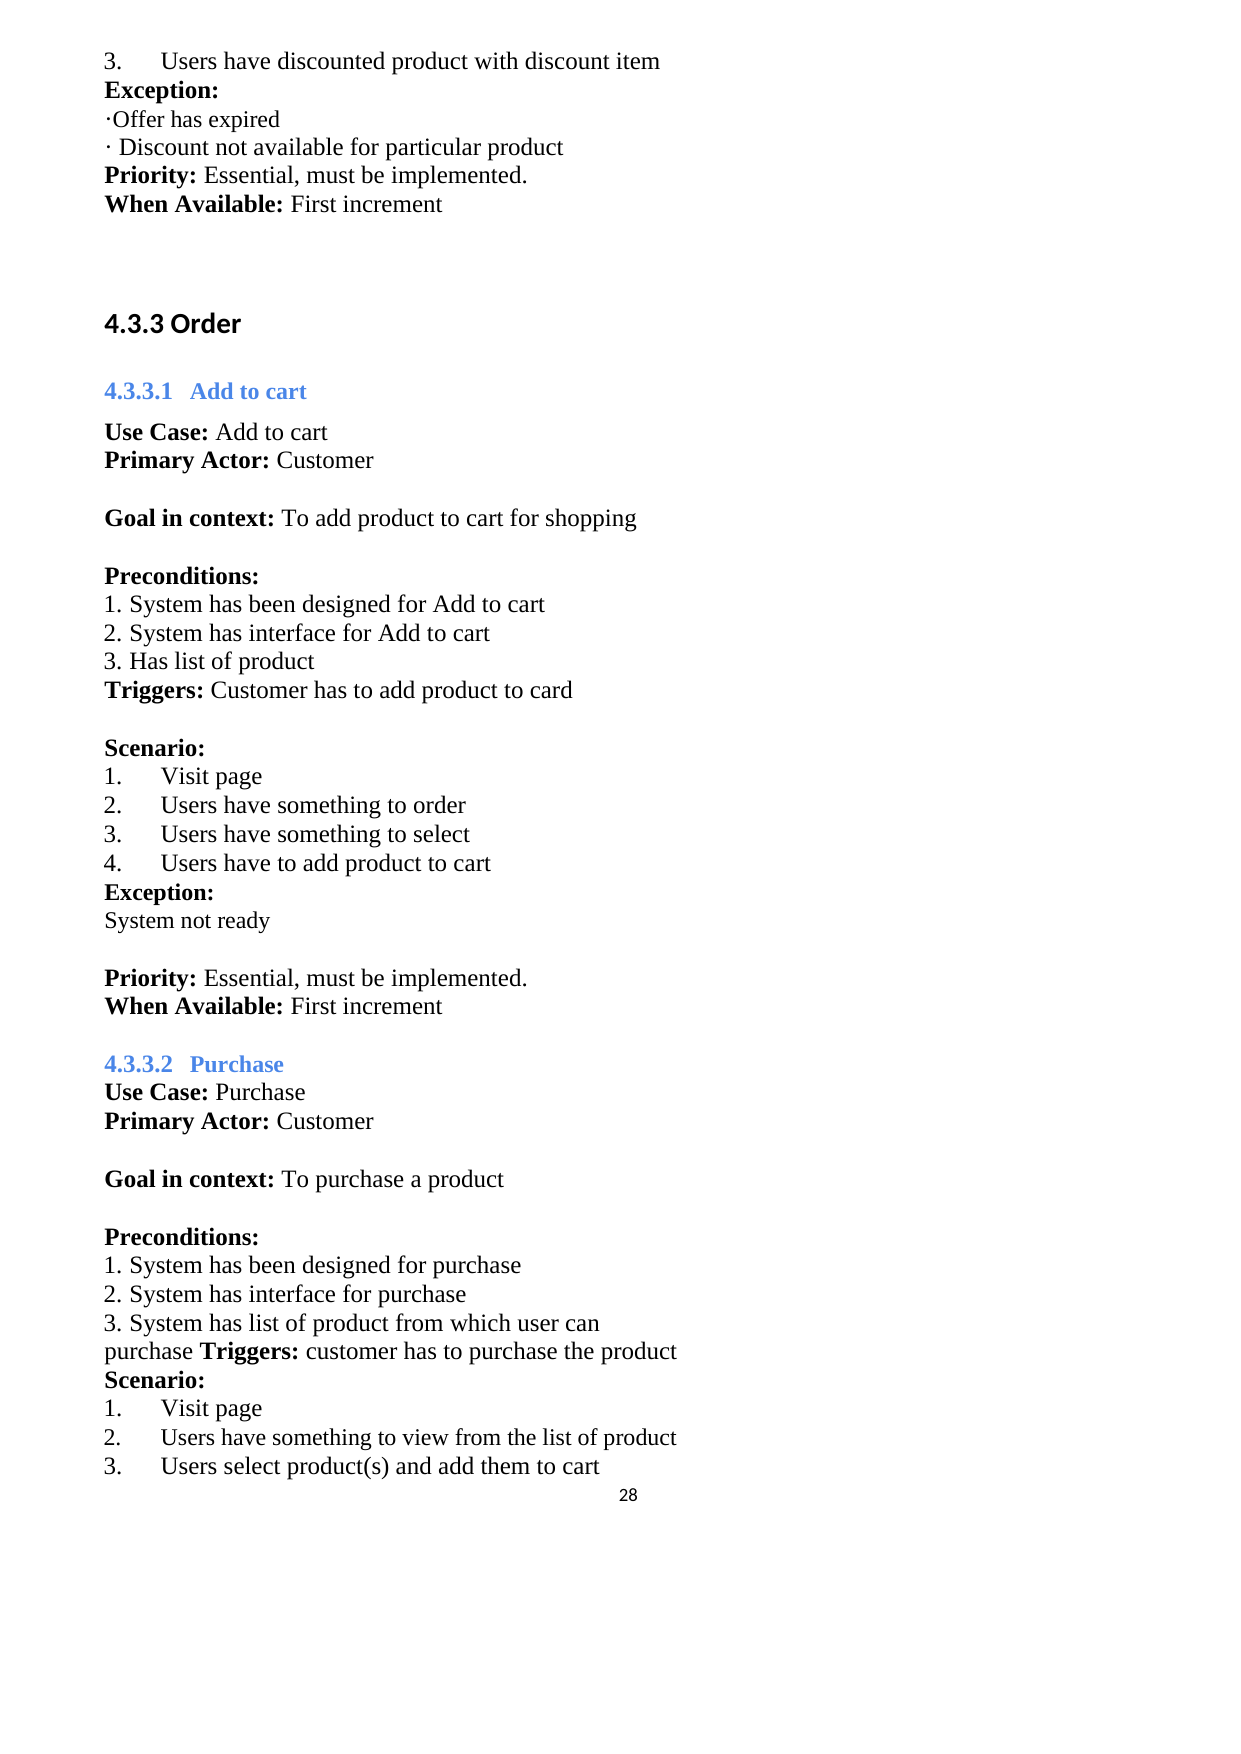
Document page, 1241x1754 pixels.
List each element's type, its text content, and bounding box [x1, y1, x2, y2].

list System has been designed for purchase [103, 1251, 1090, 1279]
list System has interface for purchase [103, 1279, 1090, 1307]
text Scenario: [104, 733, 1090, 762]
list System has been designed for Add to cart [103, 589, 1090, 618]
list Users have to add product to cart [103, 848, 1090, 876]
list Users have discounted product with discount item [103, 46, 1090, 75]
text 4.3.3.2 Purchase [104, 1049, 1090, 1078]
text Preconditions: [104, 561, 1090, 589]
text Goal in context: To purchase a product [104, 1164, 1090, 1193]
text When Available: First increment [104, 189, 1090, 218]
list System has list of product from which user can purchase Triggers: customer has to purchase the product [103, 1309, 694, 1364]
text 4.3.3.1 Add to cart [104, 376, 1090, 404]
list Users have something to select [103, 819, 1090, 848]
list System has interface for Add to cart [103, 618, 1090, 646]
list Has list of product [103, 646, 1090, 675]
text When Available: First increment [104, 991, 1090, 1020]
list Visit page [103, 1394, 1090, 1422]
text Goal in context: To add product to cart for shopping [104, 503, 1090, 532]
text Primary Actor: Customer [104, 445, 1090, 474]
list Users have something to view from the list of product [103, 1423, 1090, 1451]
text Use Case: Purchase [104, 1078, 1090, 1106]
text Priority: Essential, must be implemented. [104, 963, 1090, 991]
text Triggers: Customer has to add product to card [104, 675, 1090, 704]
text · Discount not available for particular product Priority: Essential, must be implemented. [104, 134, 606, 189]
text ·Offer has expired [104, 104, 1090, 132]
list Users select product(s) and add them to cart [103, 1451, 1090, 1480]
text 4.3.3 Order [104, 306, 1090, 341]
text Scenario: [104, 1365, 1090, 1394]
text Exception: System not ready [104, 878, 277, 934]
text 28 [619, 1483, 1090, 1506]
text Preconditions: [104, 1222, 1090, 1251]
text Use Case: Add to cart [104, 417, 1090, 445]
text Exception: [104, 75, 1090, 104]
text Primary Actor: Customer [104, 1106, 1090, 1135]
list Users have something to order [103, 790, 1090, 819]
list Visit page [103, 762, 1090, 790]
